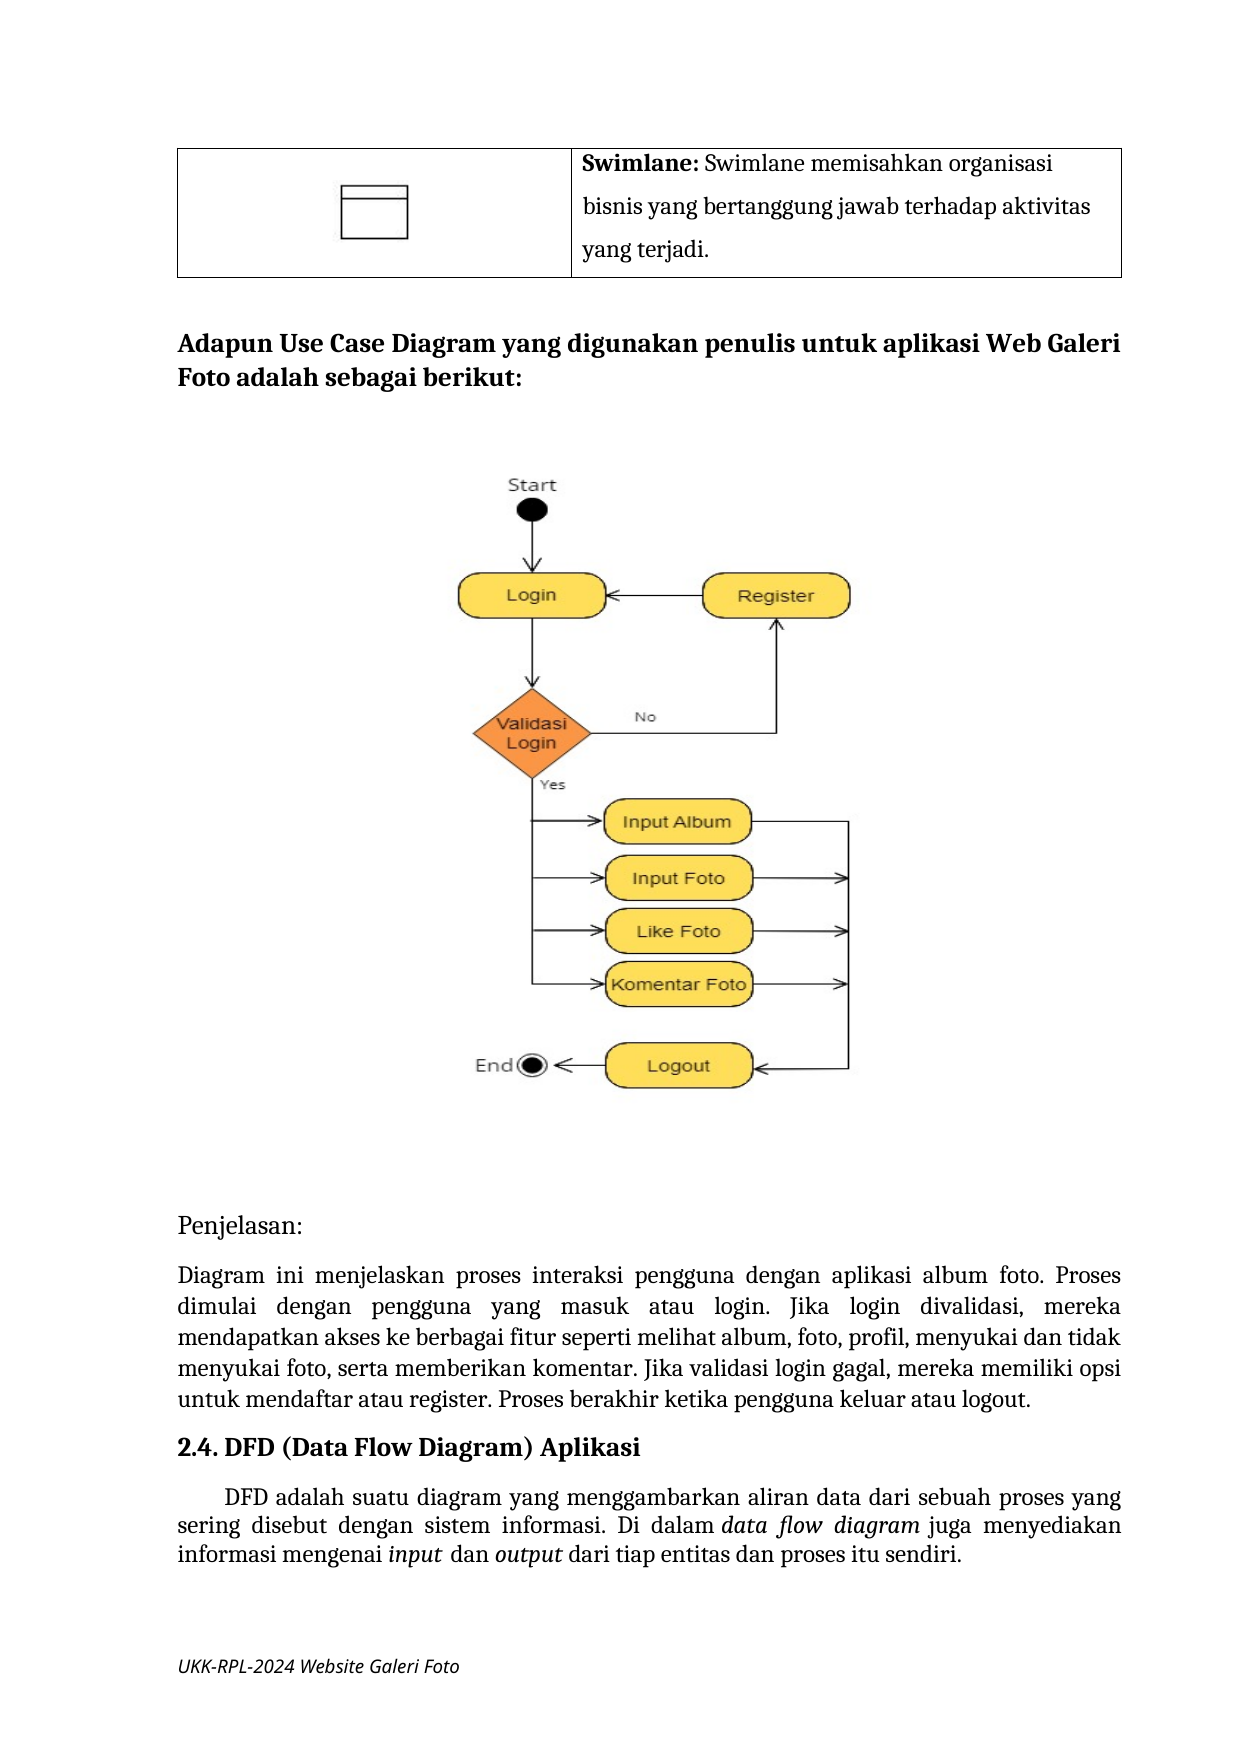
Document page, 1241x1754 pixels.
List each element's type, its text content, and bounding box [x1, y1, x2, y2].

text Penjelasan: [177, 1210, 1122, 1241]
text Adapun Use Case Diagram yang digunakan penulis untuk aplikasi Web Galeri Foto adalah sebagai berikut: [177, 328, 1122, 393]
table_cell [178, 149, 571, 277]
table_cell Swimlane: Swimlane memisahkan organisasi bisnis yang bertanggung jawab terhadap aktivitas yang terjadi. [572, 149, 1121, 277]
text 2.4. DFD (Data Flow Diagram) Aplikasi [177, 1432, 1122, 1463]
picture [330, 180, 418, 246]
text Diagram ini menjelaskan proses interaksi pengguna dengan aplikasi album foto. Proses dimulai dengan pengguna yang masuk atau login. Jika login divalidasi, mereka mendapatkan akses ke berbagai fitur seperti melihat album, foto, profil, menyukai dan tidak menyukai foto, serta memberikan komentar. Jika validasi login gagal, mereka memiliki opsi untuk mendaftar atau register. Proses berakhir ketika pengguna keluar atau logout. [177, 1382, 1122, 1413]
text DFD adalah suatu diagram yang menggambarkan aliran data dari sebuah proses yang sering disebut dengan sistem informasi. Di dalam data flow diagram juga menyediakan informasi mengenai input dan output dari tiap entitas dan proses itu sendiri. [177, 1483, 1122, 1569]
picture [316, 462, 983, 1142]
